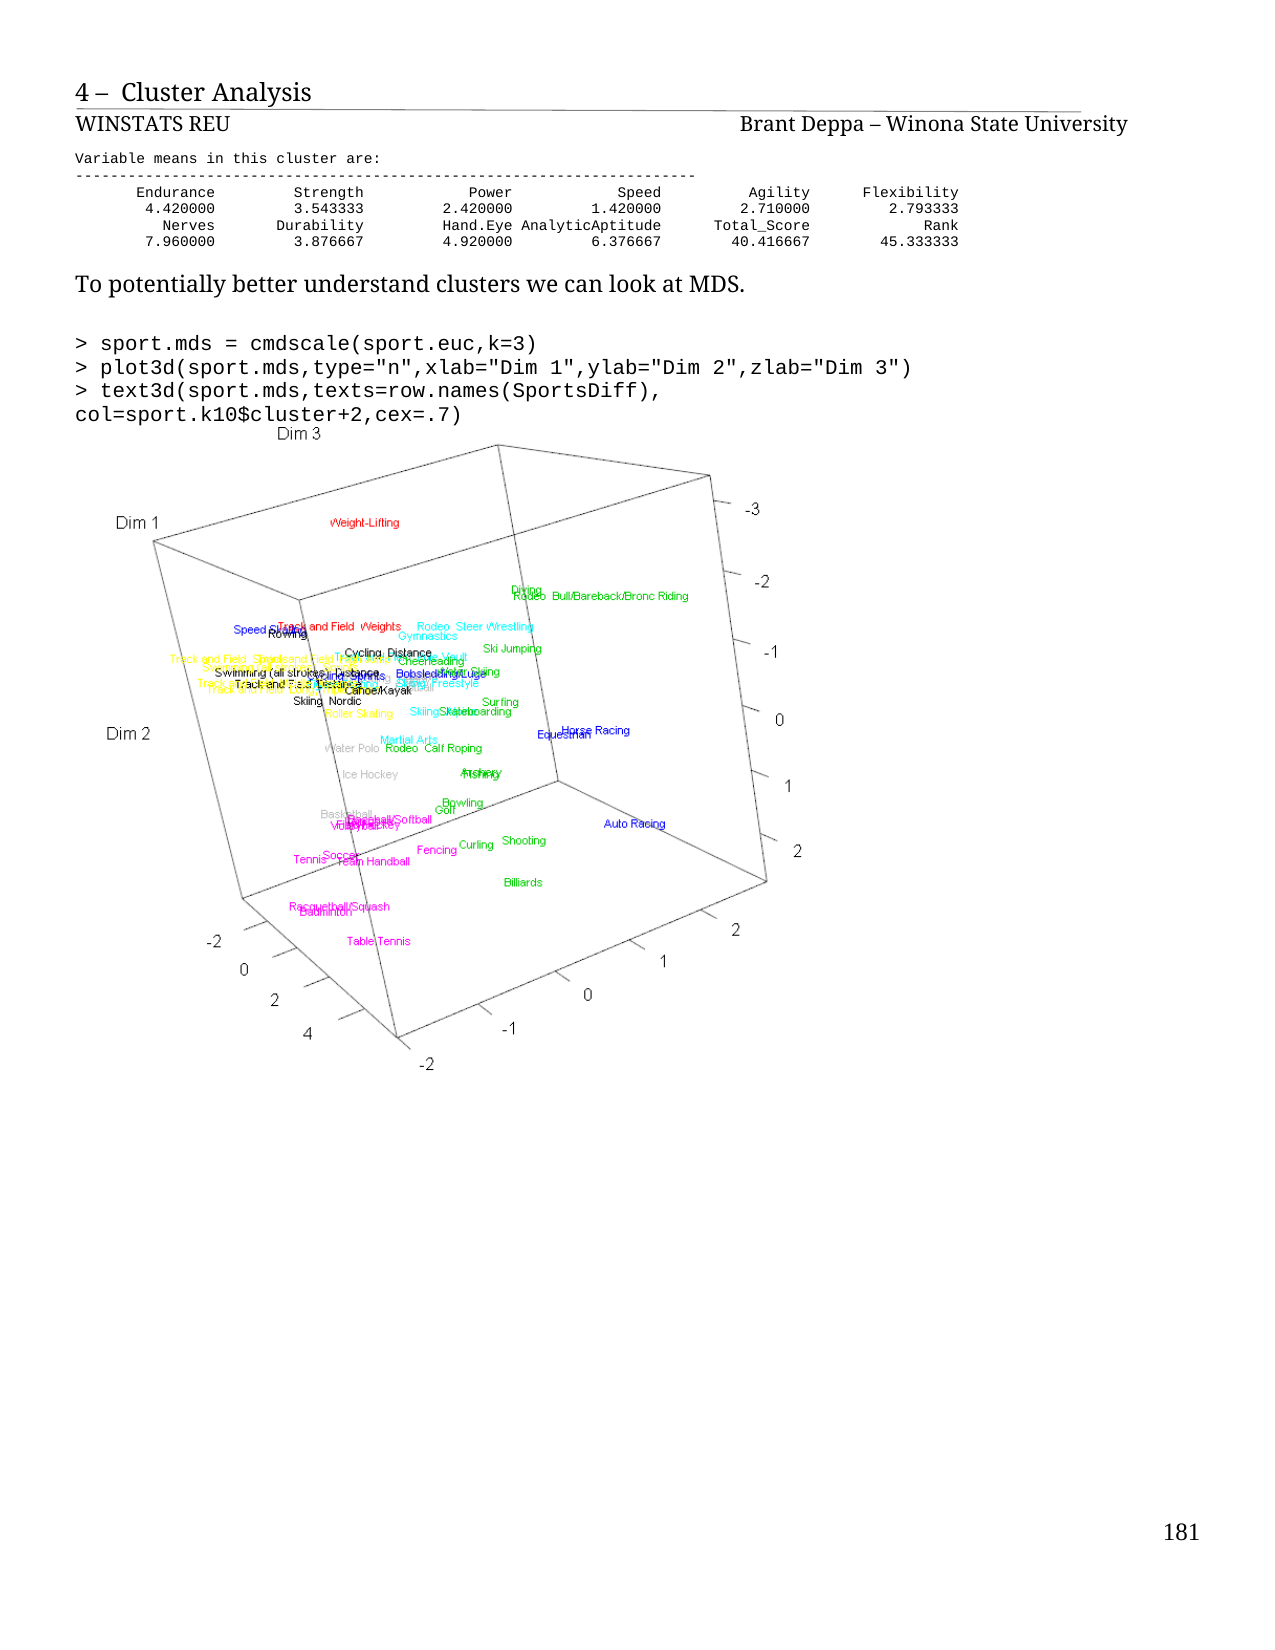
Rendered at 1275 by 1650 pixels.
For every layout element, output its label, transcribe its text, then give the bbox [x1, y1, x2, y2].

text Variable means in this cluster are: [75, 152, 1200, 168]
text Nerves Durability Hand.Eye AnalyticAptitude Total_Score Rank [75, 218, 1200, 234]
text > sport.mds = cmdscale(sport.euc,k=3) [75, 333, 1200, 357]
text 7.960000 3.876667 4.920000 6.376667 40.416667 45.333333 [75, 234, 1200, 251]
text > text3d(sport.mds,texts=row.names(SportsDiff), [75, 380, 1200, 404]
text Endurance Strength Power Speed Agility Flexibility [75, 185, 1200, 201]
text col=sport.k10$cluster+2,cex=.7) [75, 404, 1200, 428]
text > plot3d(sport.mds,type="n",xlab="Dim 1",ylab="Dim 2",zlab="Dim 3") [75, 357, 1200, 380]
text ----------------------------------------------------------------------- [75, 168, 1200, 185]
text To potentially better understand clusters we can look at MDS. [75, 268, 1200, 299]
text 4.420000 3.543333 2.420000 1.420000 2.710000 2.793333 [75, 201, 1200, 218]
picture [75, 427, 819, 1090]
